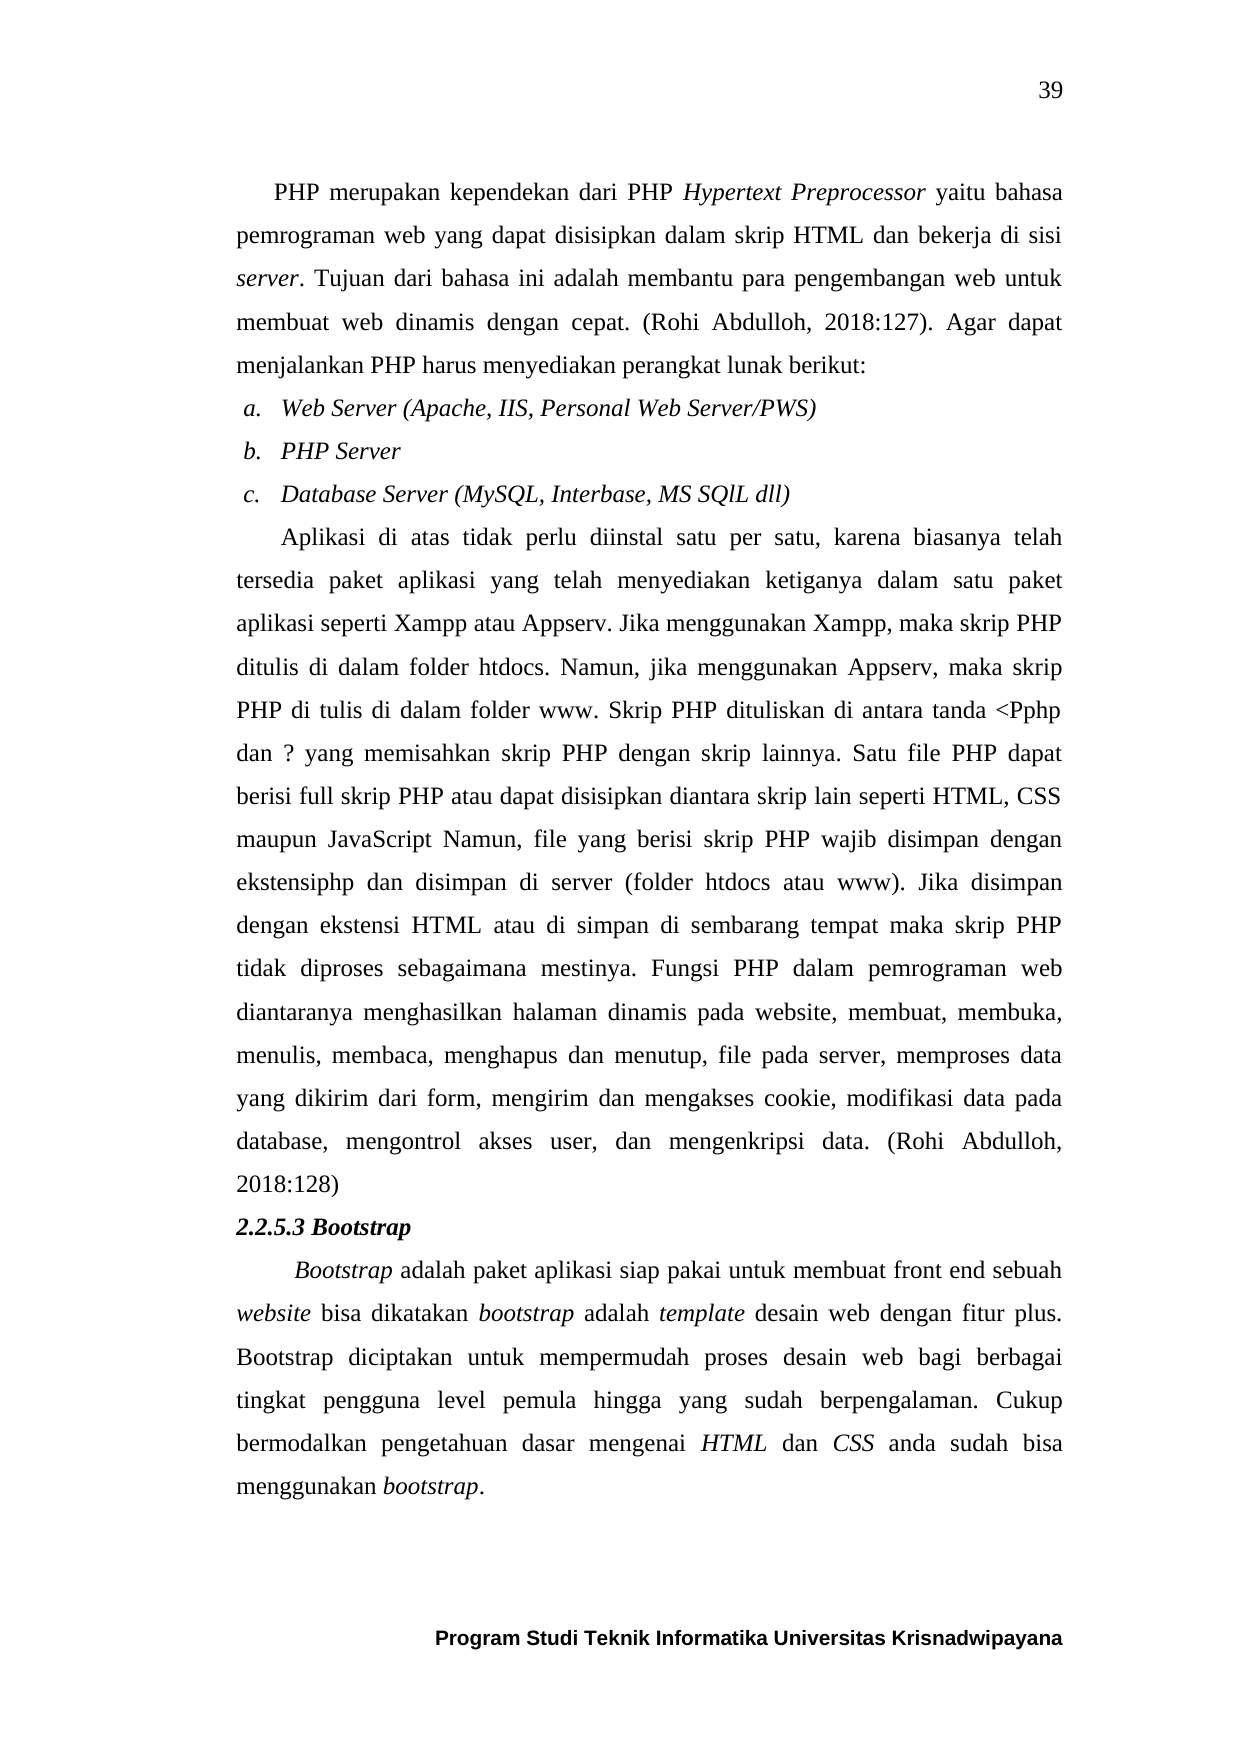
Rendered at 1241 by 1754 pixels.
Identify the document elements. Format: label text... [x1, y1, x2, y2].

text PHP merupakan kependekan dari PHP Hypertext Preprocessor yaitu bahasa pemrograman web yang dapat disisipkan dalam skrip HTML dan bekerja di sisi server. Tujuan dari bahasa ini adalah membantu para pengembangan web untuk membuat web dinamis dengan cepat. (Rohi Abdulloh, 2018:127). Agar dapat menjalankan PHP harus menyediakan perangkat lunak berikut: [236, 177, 1063, 378]
list PHP Server [243, 436, 1063, 465]
list Bootstrap adalah paket aplikasi siap pakai untuk membuat front end sebuah website bisa dikatakan bootstrap adalah template desain web dengan fitur plus. Bootstrap diciptakan untuk mempermudah proses desain web bagi berbagai tingkat pengguna level pemula hingga yang sudah berpengalaman. Cukup bermodalkan pengetahuan dasar mengenai HTML dan CSS anda sudah bisa menggunakan bootstrap. [236, 1255, 1063, 1500]
list Database Server (MySQL, Interbase, MS SQlL dll) [243, 479, 1063, 508]
subtitle Bootstrap [236, 1212, 1063, 1241]
text Aplikasi di atas tidak perlu diinstal satu per satu, karena biasanya telah tersedia paket aplikasi yang telah menyediakan ketiganya dalam satu paket aplikasi seperti Xampp atau Appserv. Jika menggunakan Xampp, maka skrip PHP ditulis di dalam folder htdocs. Namun, jika menggunakan Appserv, maka skrip PHP di tulis di dalam folder www. Skrip PHP dituliskan di antara tanda <Pphp dan ? yang memisahkan skrip PHP dengan skrip lainnya. Satu file PHP dapat berisi full skrip PHP atau dapat disisipkan diantara skrip lain seperti HTML, CSS maupun JavaScript Namun, file yang berisi skrip PHP wajib disimpan dengan ekstensiphp dan disimpan di server (folder htdocs atau www). Jika disimpan dengan ekstensi HTML atau di simpan di sembarang tempat maka skrip PHP tidak diproses sebagaimana mestinya. Fungsi PHP dalam pemrograman web diantaranya menghasilkan halaman dinamis pada website, membuat, membuka, menulis, membaca, menghapus dan menutup, file pada server, memproses data yang dikirim dari form, mengirim dan mengakses cookie, modifikasi data pada database, mengontrol akses user, dan mengenkripsi data. (Rohi Abdulloh, 2018:128) [236, 522, 1063, 1198]
list Web Server (Apache, IIS, Personal Web Server/PWS) [243, 393, 1063, 422]
